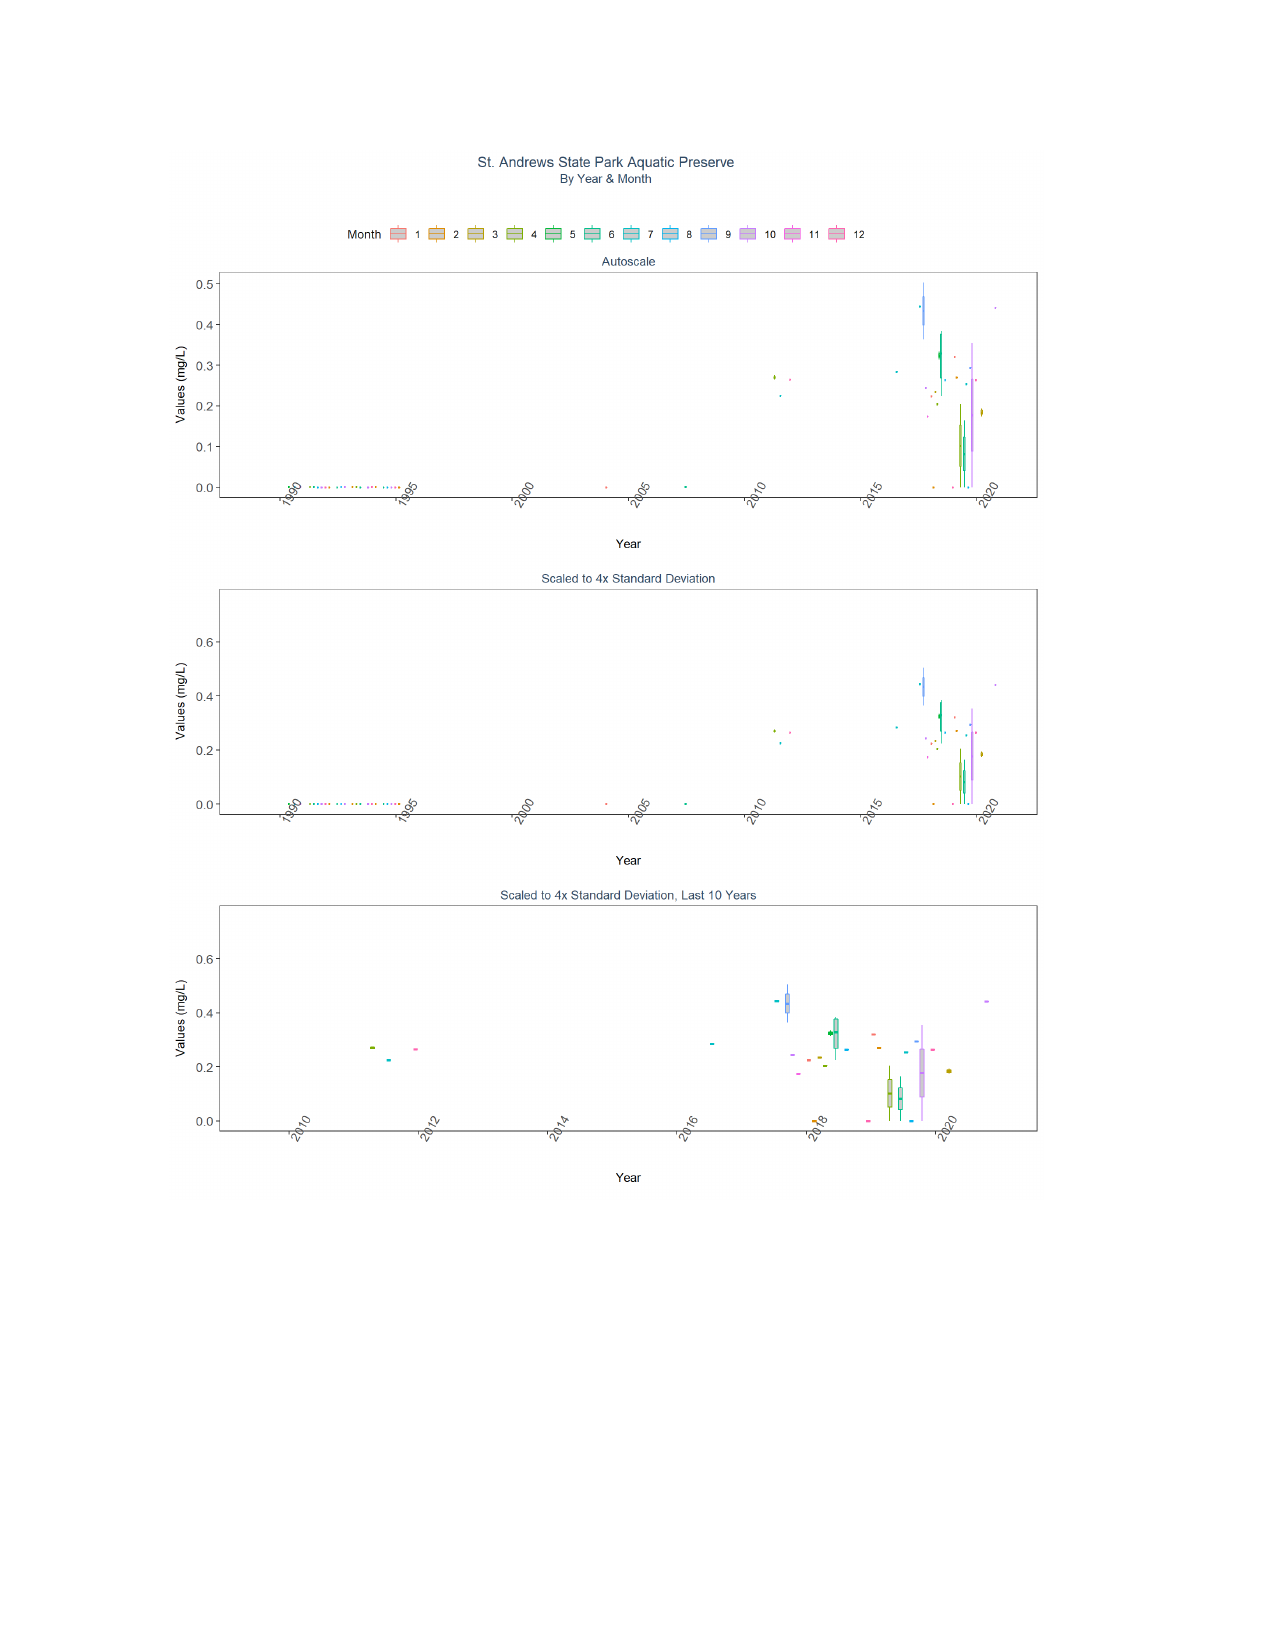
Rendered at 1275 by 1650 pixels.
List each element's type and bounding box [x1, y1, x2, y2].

picture [168, 150, 1044, 1200]
